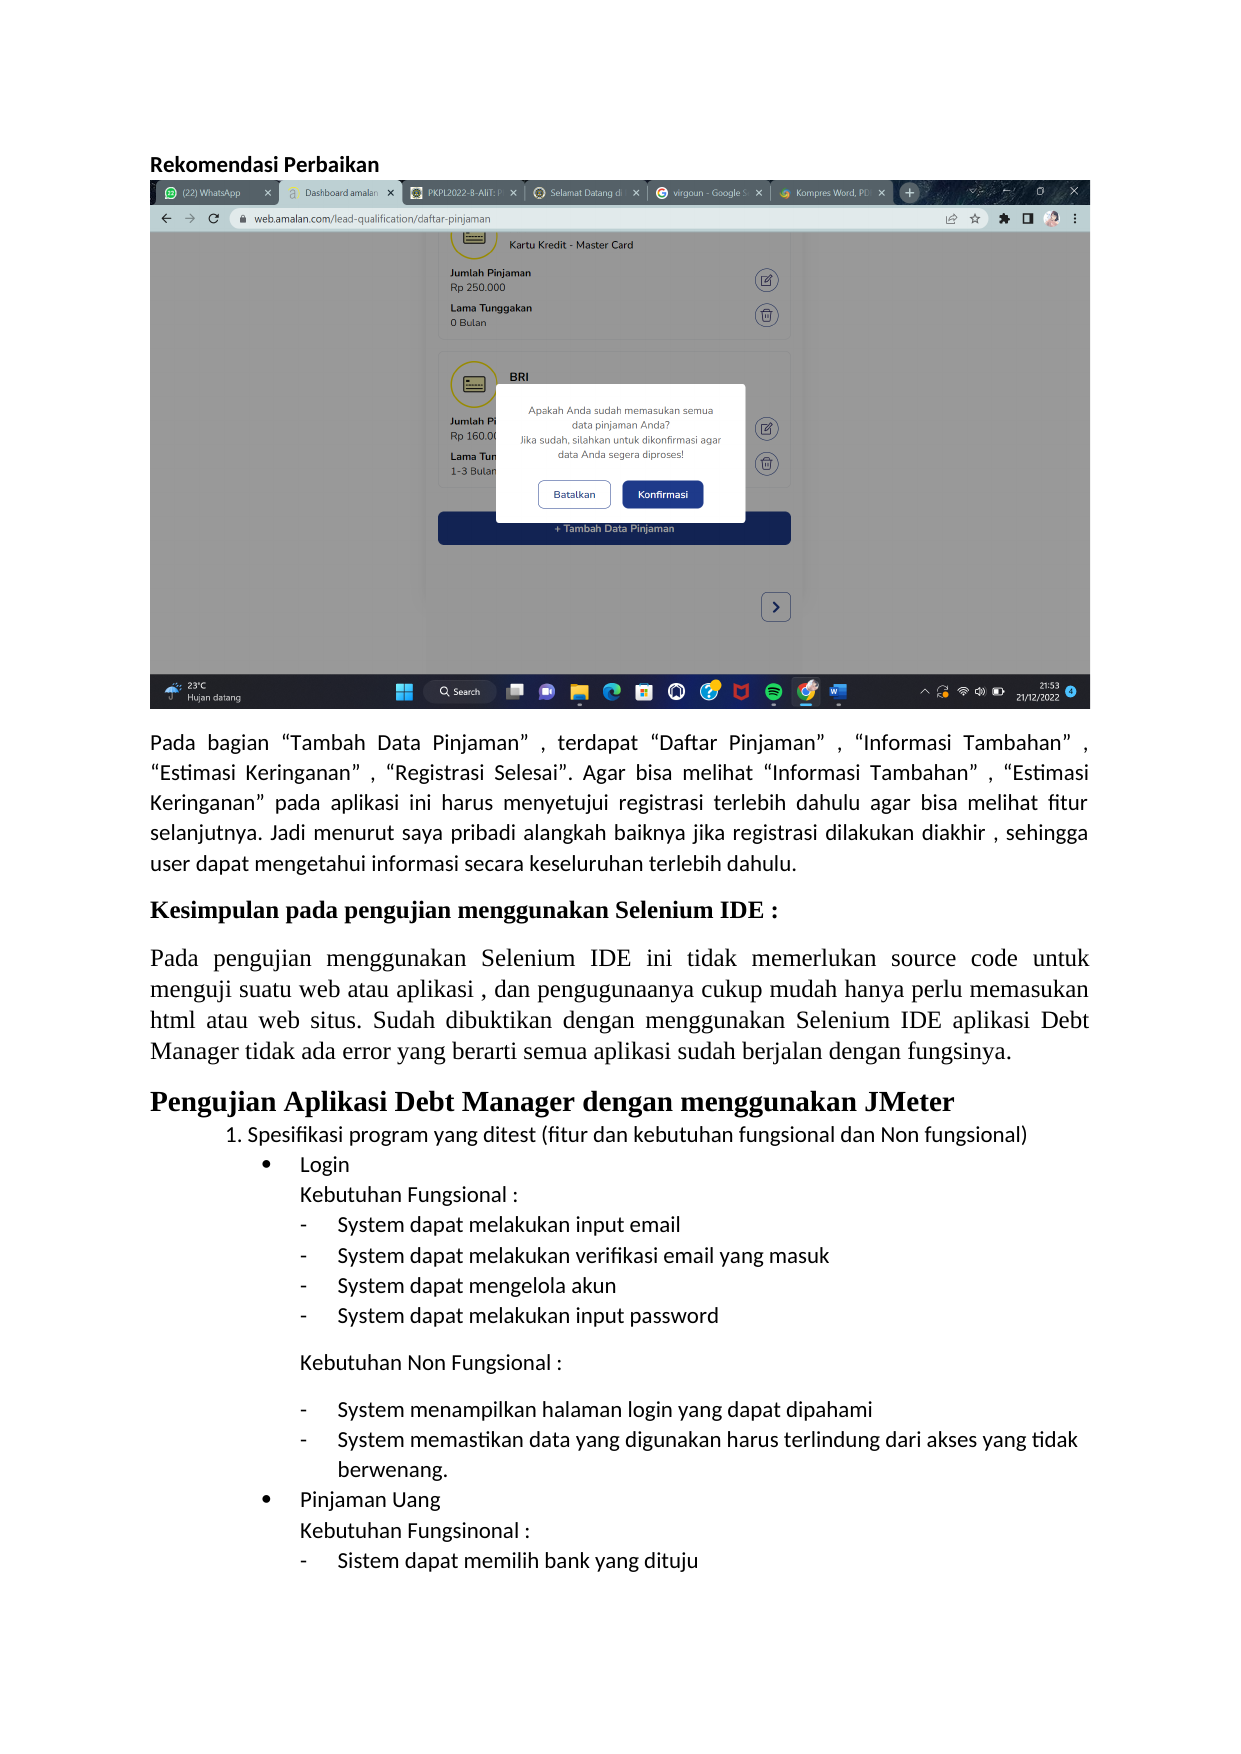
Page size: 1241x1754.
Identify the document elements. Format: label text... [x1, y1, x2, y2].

list System memastikan data yang digunakan harus terlindung dari akses yang tidak berwenang. [300, 1425, 1090, 1483]
list System dapat mengelola akun [300, 1271, 1090, 1299]
picture [150, 180, 1091, 709]
list Kebutuhan Fungsional : [300, 1180, 1090, 1208]
list System menampilkan halaman login yang dapat dipahami [300, 1395, 1090, 1423]
list System dapat melakukan input password [300, 1301, 1090, 1329]
list System dapat melakukan verifikasi email yang masuk [300, 1241, 1090, 1269]
text Rekomendasi Perbaikan [150, 150, 1090, 180]
list Pinjaman Uang [262, 1486, 1090, 1513]
text Kesimpulan pada pengujian menggunakan Selenium IDE : [150, 896, 1090, 924]
list Kebutuhan Fungsinonal : [300, 1516, 1090, 1544]
text Kebutuhan Non Fungsional : [300, 1348, 1090, 1376]
list Pengujian Aplikasi Debt Manager dengan menggunakan JMeter 1. Spesifikasi program yang ditest (fitur dan kebutuhan fungsional dan Non fungsional) [150, 1084, 1090, 1148]
list Sistem dapat memilih bank yang dituju [300, 1546, 1090, 1574]
text Pada pengujian menggunakan Selenium IDE ini tidak memerlukan source code untuk menguji suatu web atau aplikasi , dan pengugunaanya cukup mudah hanya perlu memasukan html atau web situs. Sudah dibuktikan dengan menggunakan Selenium IDE aplikasi Debt Manager tidak ada error yang berarti semua aplikasi sudah berjalan dengan fungsinya. [150, 943, 1090, 1065]
list System dapat melakukan input email [300, 1211, 1090, 1238]
list Login [262, 1150, 1090, 1178]
text Pada bagian “Tambah Data Pinjaman” , terdapat “Daftar Pinjaman” , “Informasi Tambahan” , “Estimasi Keringanan” , “Registrasi Selesai”. Agar bisa melihat “Informasi Tambahan” , “Estimasi Keringanan” pada aplikasi ini harus menyetujui registrasi terlebih dahulu agar bisa melihat fitur selanjutnya. Jadi menurut saya pribadi alangkah baiknya jika registrasi dilakukan diakhir , sehingga user dapat mengetahui informasi secara keseluruhan terlebih dahulu. [150, 728, 1090, 877]
